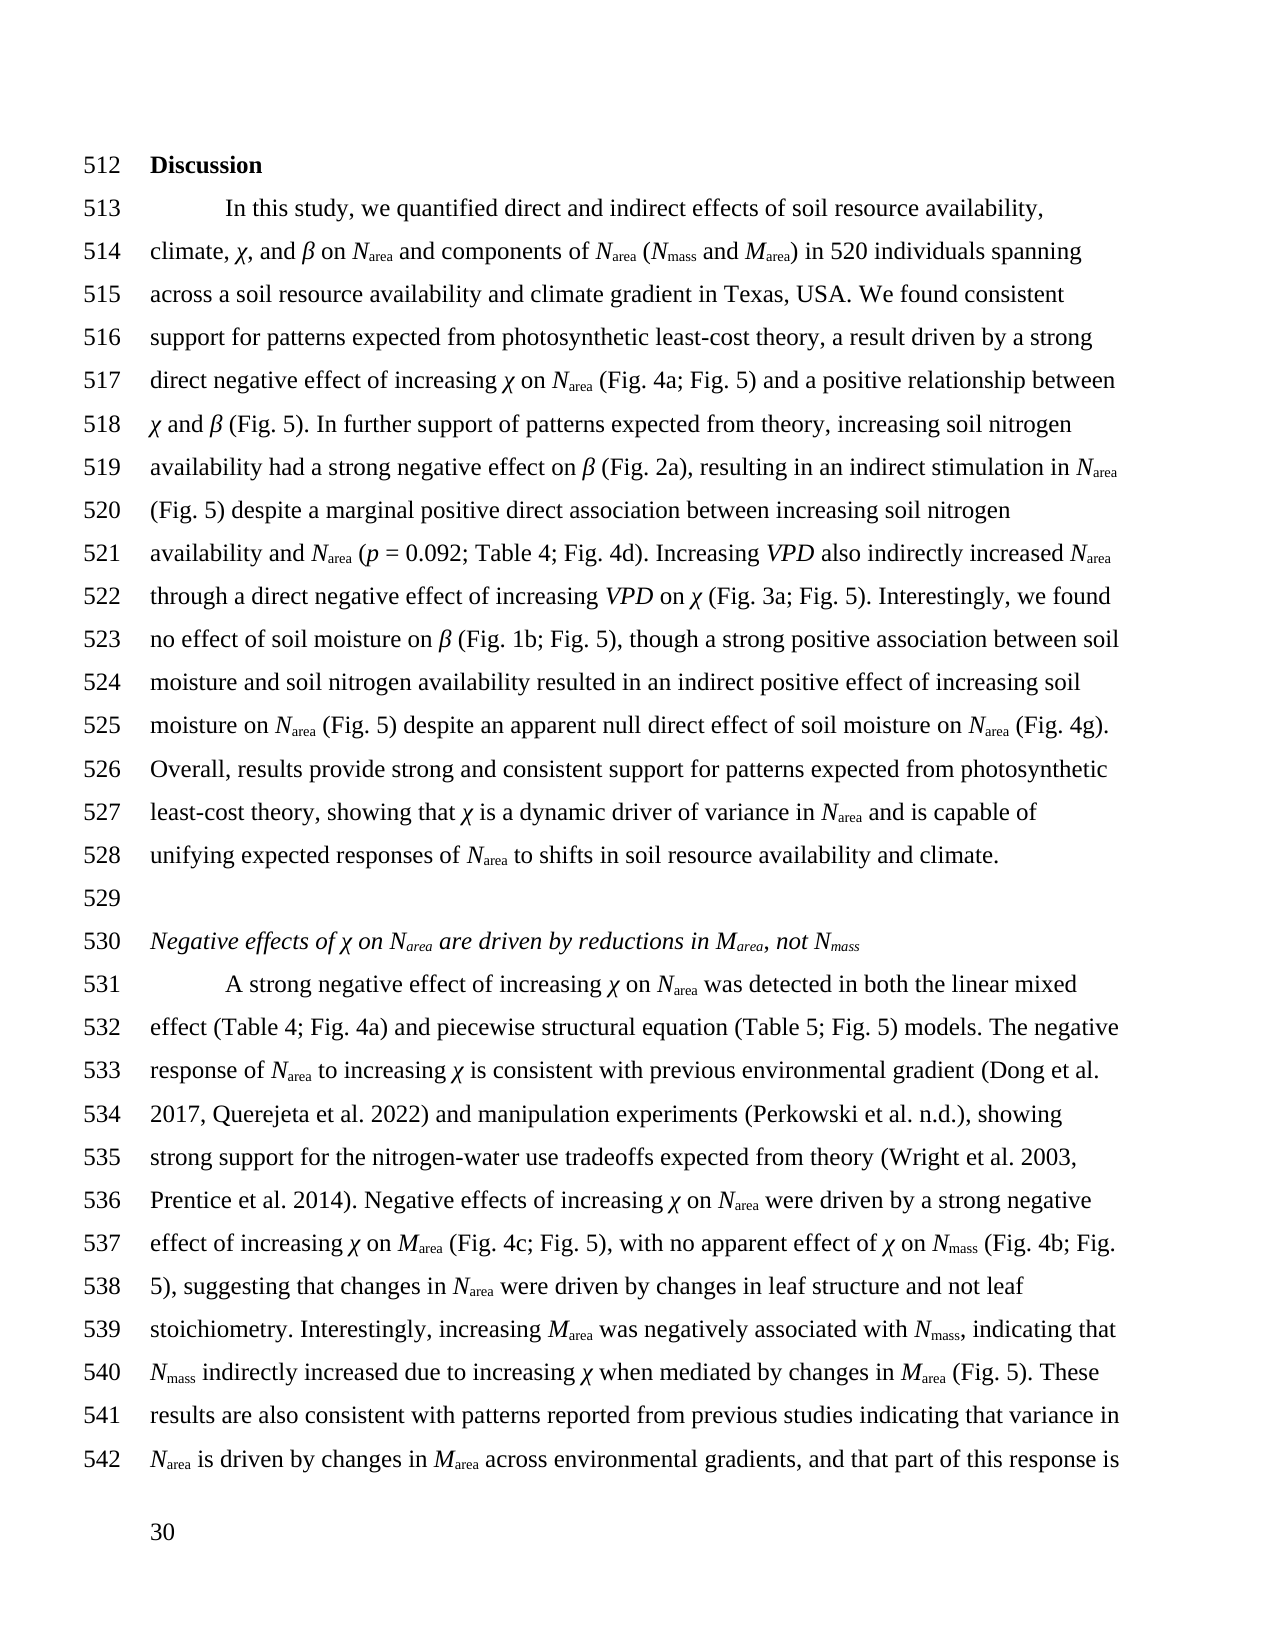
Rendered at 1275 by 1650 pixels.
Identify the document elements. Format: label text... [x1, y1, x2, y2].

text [150, 969, 1125, 1472]
text Discussion [150, 150, 1125, 179]
text Negative effects of χ on Narea are driven by reductions in Marea, not Nmass [150, 926, 1125, 955]
text In this study, we quantified direct and indirect effects of soil resource availability, climate, χ, and β on Narea and components of Narea (Nmass and Marea) in 520 individuals spanning across a soil resource availability and climate gradient in Texas, USA. We found consistent support for patterns expected from photosynthetic least-cost theory, a result driven by a strong direct negative effect of increasing χ on Narea (Fig. 4a; Fig. 5) and a positive relationship between χ and β (Fig. 5). In further support of patterns expected from theory, increasing soil nitrogen availability had a strong negative effect on β (Fig. 2a), resulting in an indirect stimulation in Narea (Fig. 5) despite a marginal positive direct association between increasing soil nitrogen availability and Narea (p = 0.092; Table 4; Fig. 4d). Increasing VPD also indirectly increased Narea through a direct negative effect of increasing VPD on χ (Fig. 3a; Fig. 5). Interestingly, we found no effect of soil moisture on β (Fig. 1b; Fig. 5), though a strong positive association between soil moisture and soil nitrogen availability resulted in an indirect positive effect of increasing soil moisture on Narea (Fig. 5) despite an apparent null direct effect of soil moisture on Narea (Fig. 4g). Overall, results provide strong and consistent support for patterns expected from photosynthetic least-cost theory, showing that χ is a dynamic driver of variance in Narea and is capable of unifying expected responses of Narea to shifts in soil resource availability and climate. [150, 193, 1125, 869]
